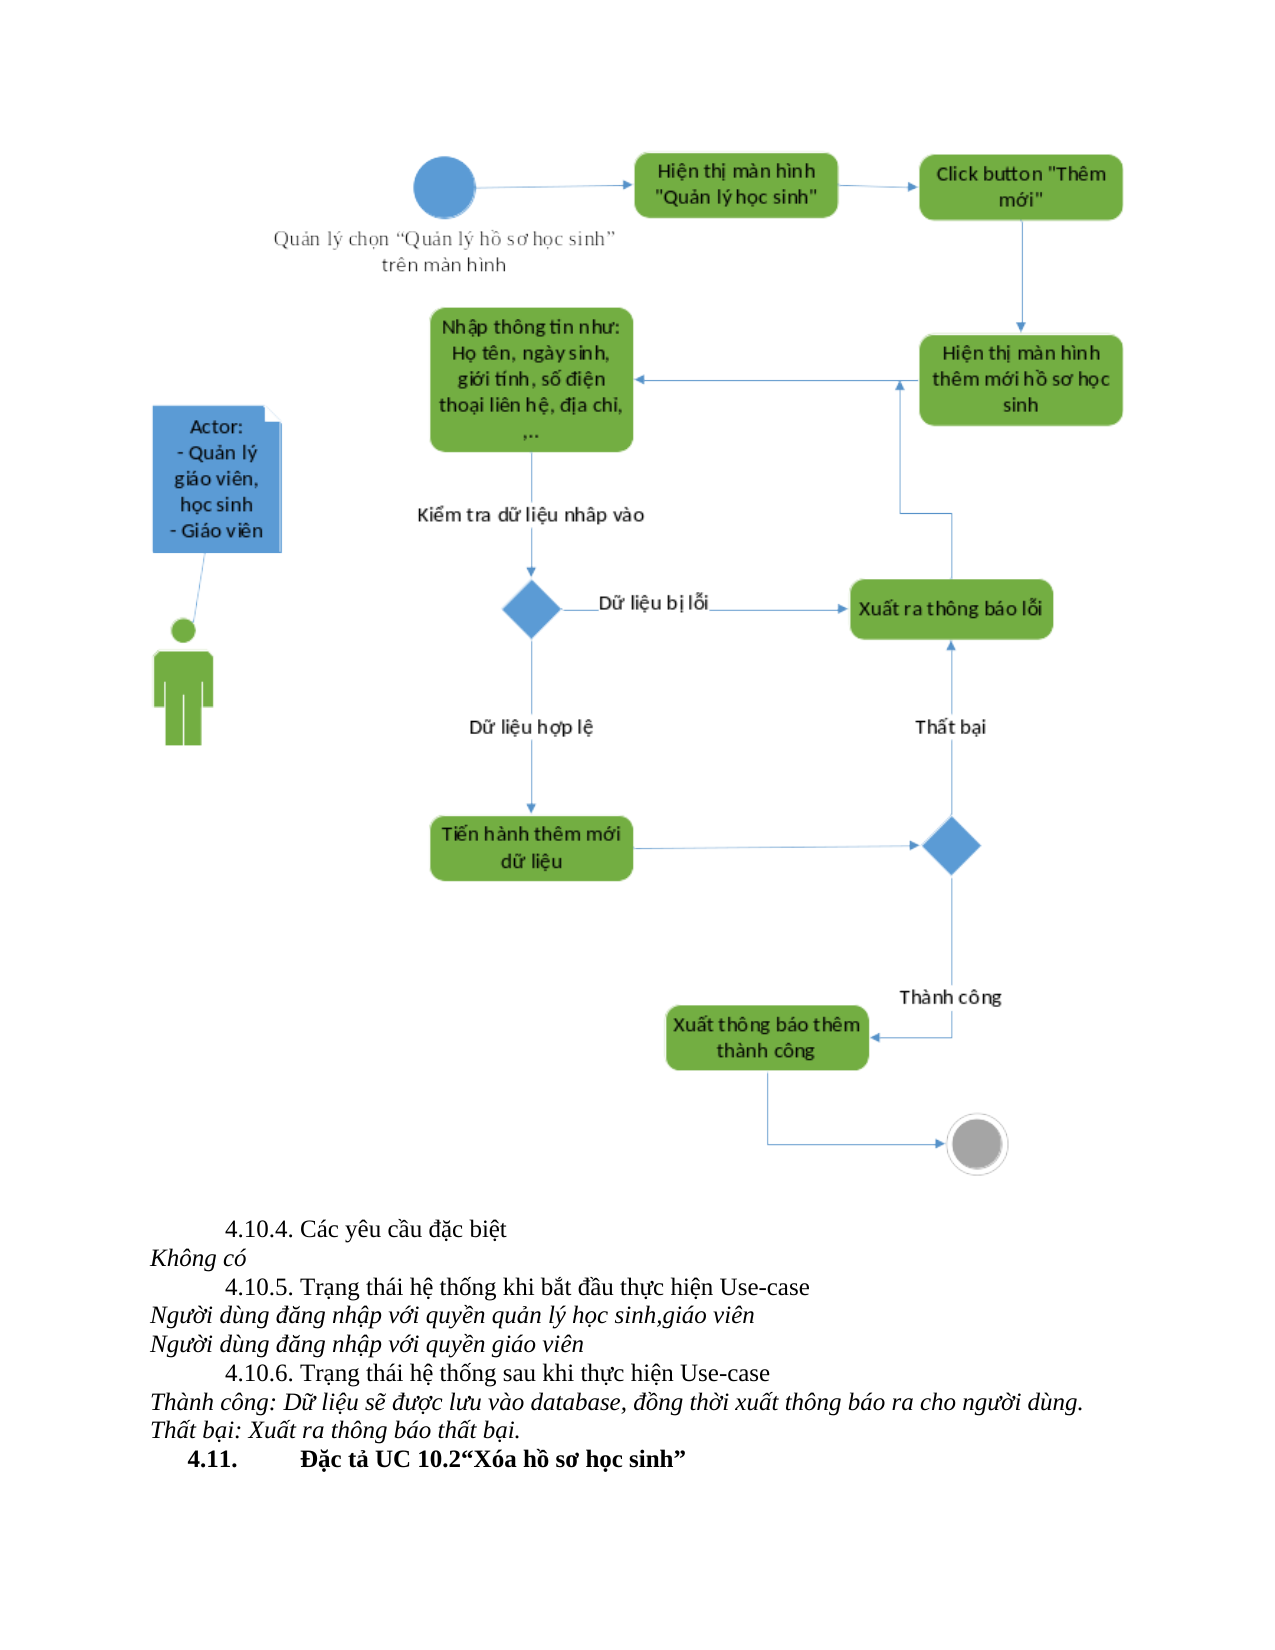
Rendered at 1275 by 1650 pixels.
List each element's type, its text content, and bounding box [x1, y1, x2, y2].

text Thành công: Dữ liệu sẽ được lưu vào database, đồng thời xuất thông báo ra cho người dùng. [150, 1387, 1125, 1415]
list Trạng thái hệ thống khi bắt đầu thực hiện Use-case [225, 1272, 1125, 1300]
text Người dùng đăng nhập với quyền giáo viên [150, 1329, 1125, 1358]
list Trạng thái hệ thống sau khi thực hiện Use-case [225, 1358, 1125, 1387]
text Thất bại: Xuất ra thông báo thất bại. [150, 1415, 1125, 1444]
text Người dùng đăng nhập với quyền quản lý học sinh,giáo viên [150, 1300, 1125, 1329]
list Các yêu cầu đặc biệt [225, 1214, 1125, 1243]
text Không có [150, 1243, 1125, 1272]
list Đặc tả UC 10.2“Xóa hồ sơ học sinh” [187, 1444, 1125, 1473]
